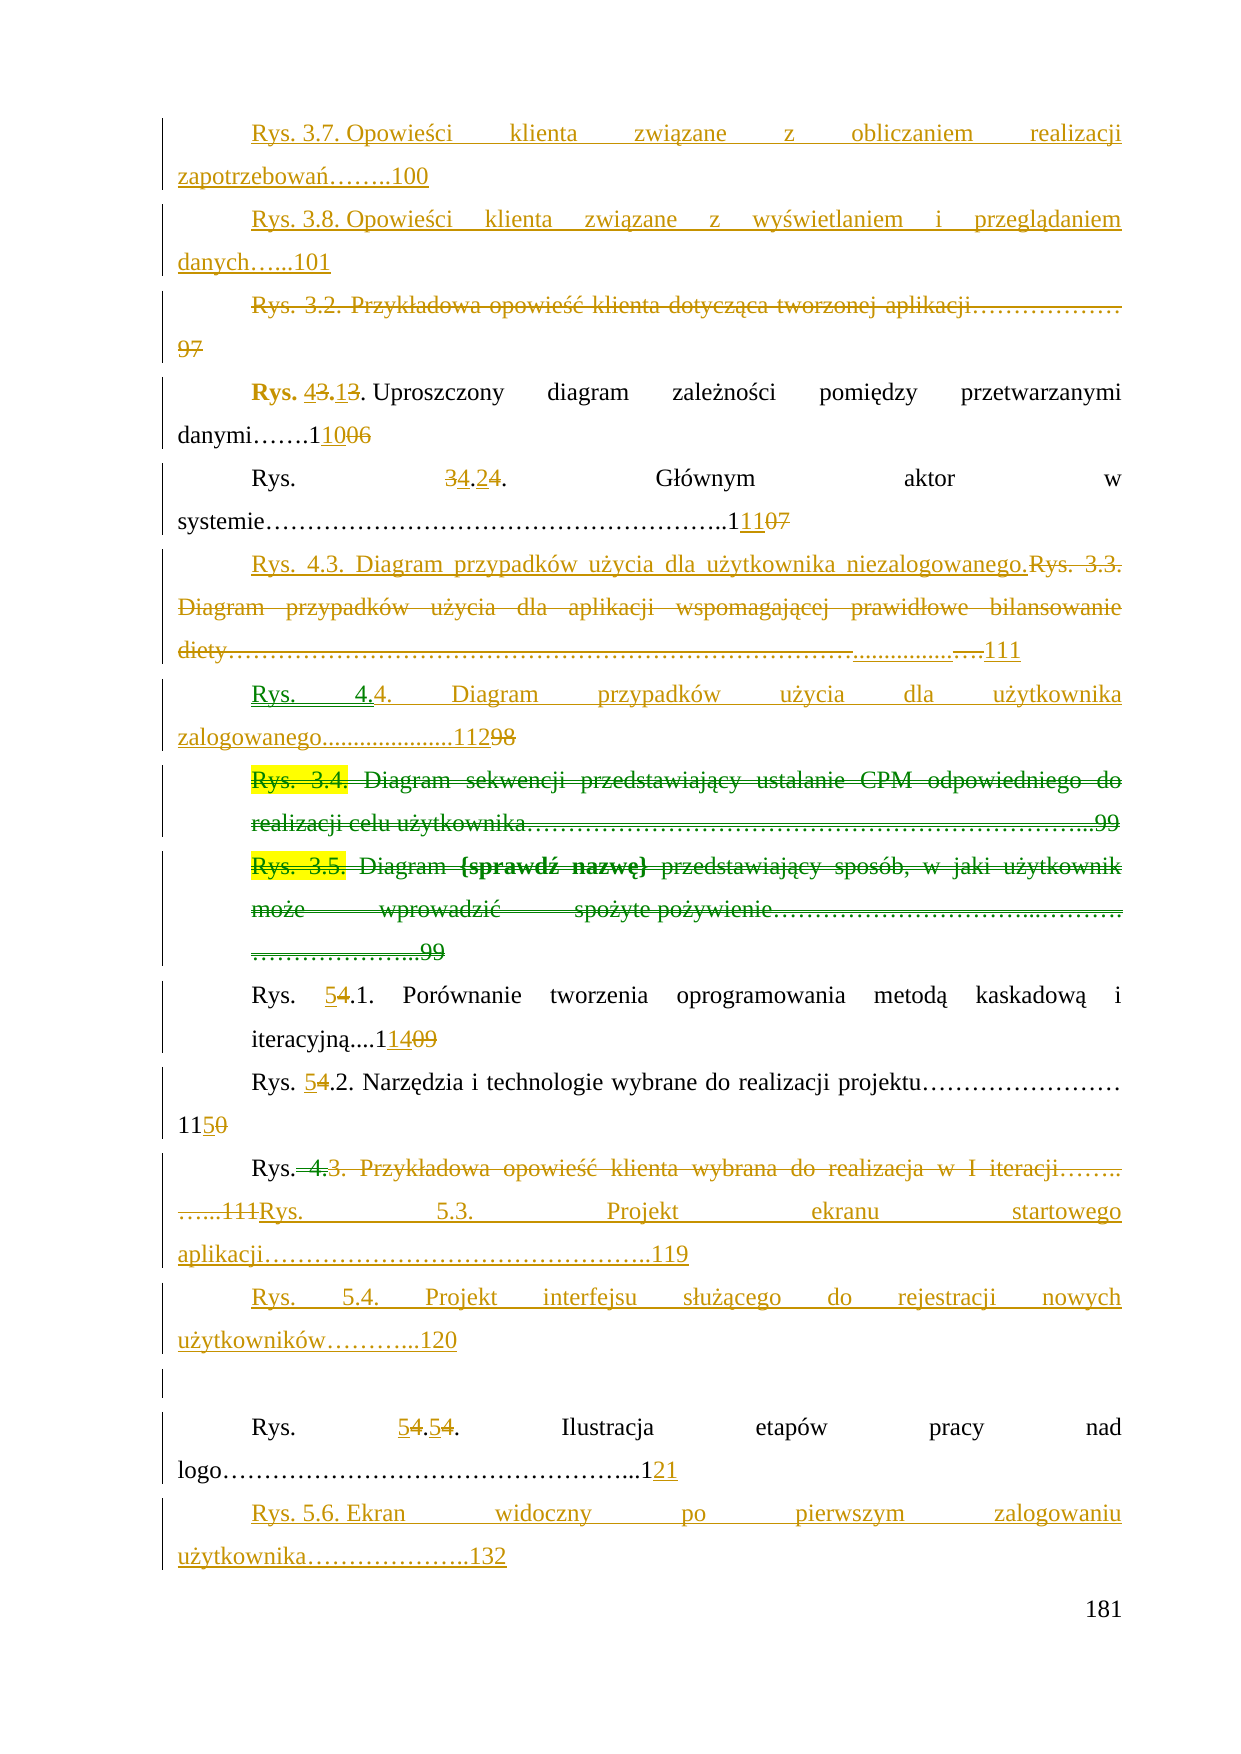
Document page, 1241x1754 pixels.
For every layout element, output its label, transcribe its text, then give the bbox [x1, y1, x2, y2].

text Rys. .2. Narzędzia i technologie wybrane do realizacji projektu……………………11 [177, 1067, 1122, 1139]
text Rys. .. Ilustracja etapów pracy nad logo…………………………………………...1 [177, 1412, 1122, 1484]
text Rys. .. Głównym aktor w systemie………………………………………………..1 [177, 463, 1122, 535]
text Rys. .. Uproszczony diagram zależności pomiędzy przetwarzanymi danymi…….1 [177, 377, 1122, 449]
text Rys. .1. Porównanie tworzenia oprogramowania metodą kaskadową i iteracyjną....1 [251, 981, 1122, 1052]
